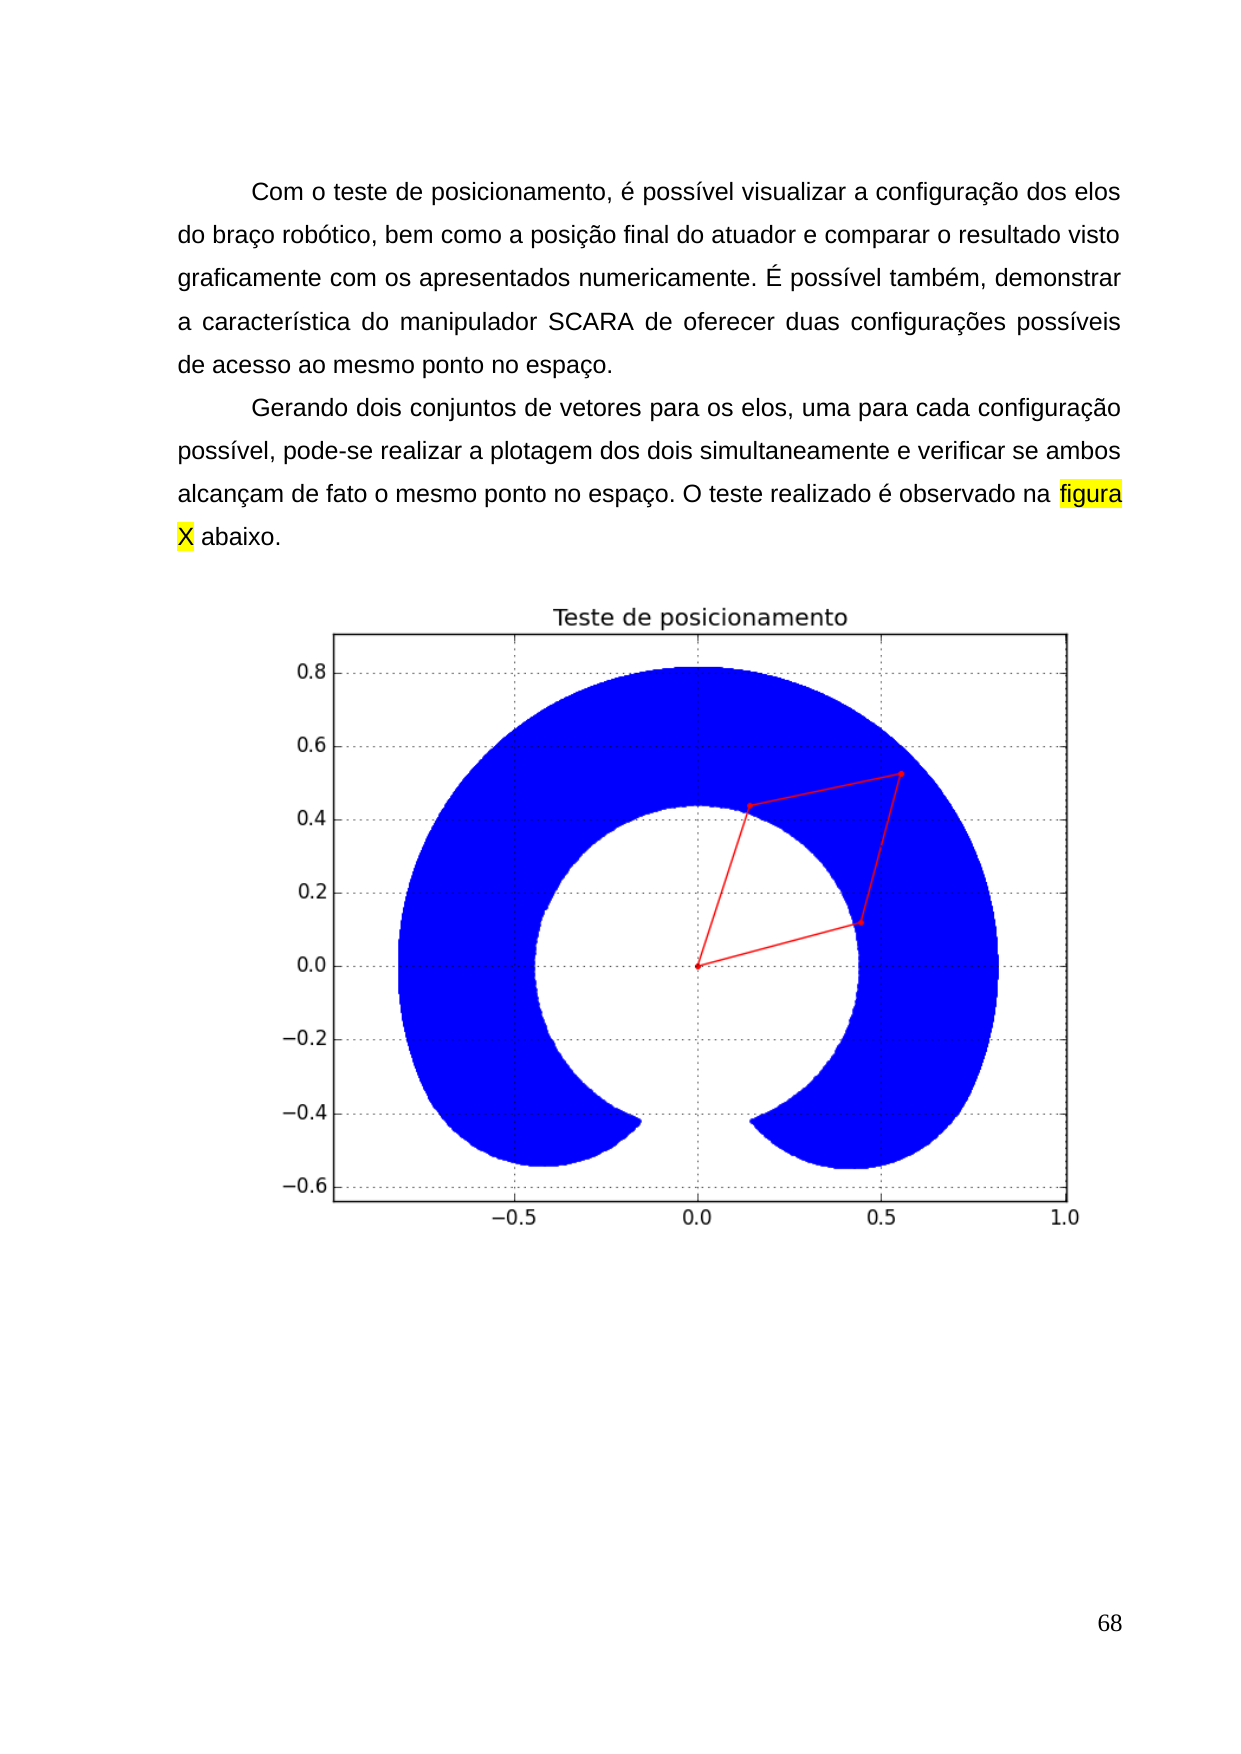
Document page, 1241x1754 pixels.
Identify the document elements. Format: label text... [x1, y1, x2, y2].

text Com o teste de posicionamento, é possível visualizar a configuração dos elos do braço robótico, bem como a posição final do atuador e comparar o resultado visto graficamente com os apresentados numericamente. É possível também, demonstrar a característica do manipulador SCARA de oferecer duas configurações possíveis de acesso ao mesmo ponto no espaço. [177, 177, 1122, 378]
picture [215, 563, 1155, 1270]
text Gerando dois conjuntos de vetores para os elos, uma para cada configuração possível, pode-se realizar a plotagem dos dois simultaneamente e verificar se ambos alcançam de fato o mesmo ponto no espaço. O teste realizado é observado na figura X abaixo. [177, 393, 1122, 551]
